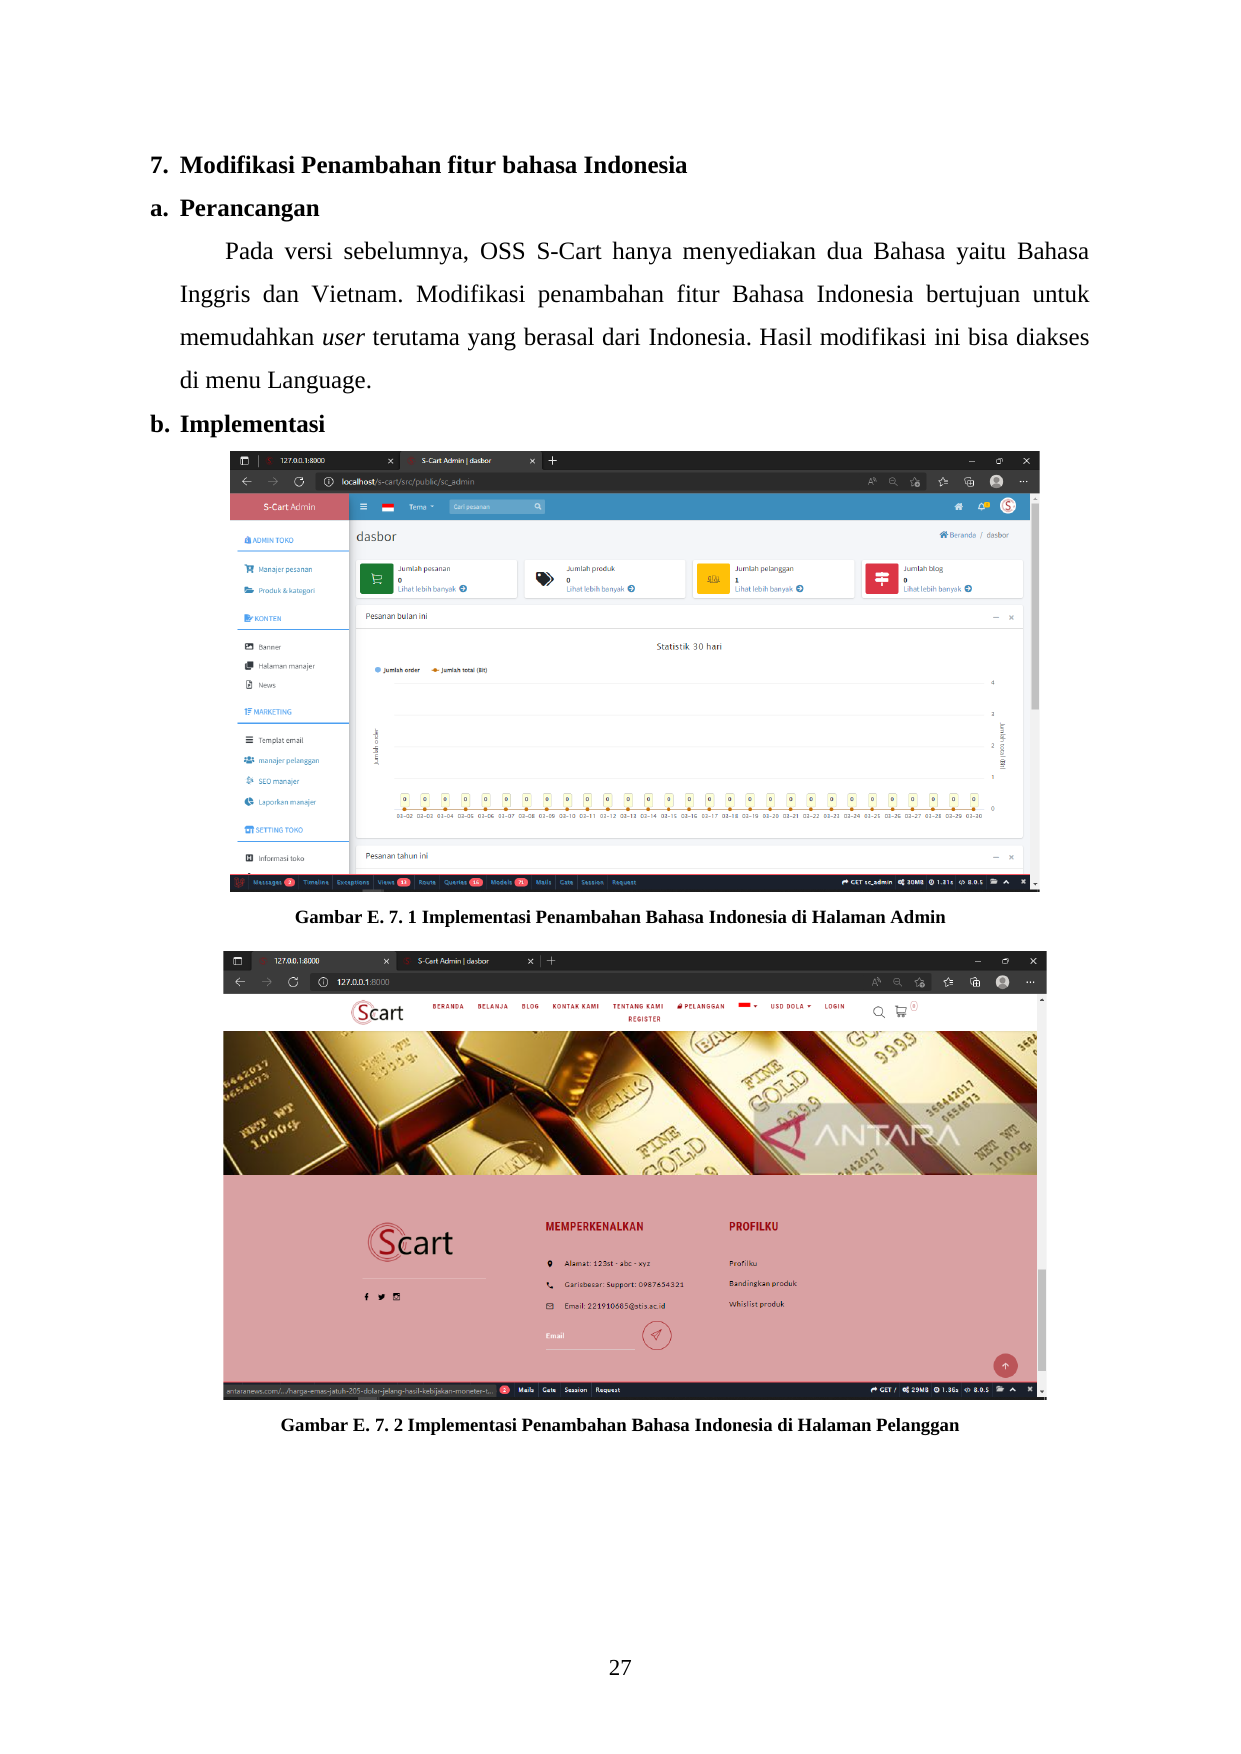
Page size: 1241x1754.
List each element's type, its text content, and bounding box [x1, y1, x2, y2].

text Gambar E. 7. 2 Implementasi Penambahan Bahasa Indonesia di Halaman Pelanggan [150, 1413, 1090, 1435]
text Pada versi sebelumnya, OSS S-Cart hanya menyediakan dua Bahasa yaitu Bahasa Inggris dan Vietnam. Modifikasi penambahan fitur Bahasa Indonesia bertujuan untuk memudahkan user terutama yang berasal dari Indonesia. Hasil modifikasi ini bisa diakses di menu Language. [179, 236, 1090, 394]
picture [223, 951, 1047, 1400]
list Modifikasi Penambahan fitur bahasa Indonesia [150, 150, 1090, 179]
text Gambar E. 7. 1 Implementasi Penambahan Bahasa Indonesia di Halaman Admin [150, 906, 1090, 928]
list Perancangan [150, 193, 1090, 222]
list Implementasi [150, 409, 1090, 437]
picture [230, 451, 1040, 892]
